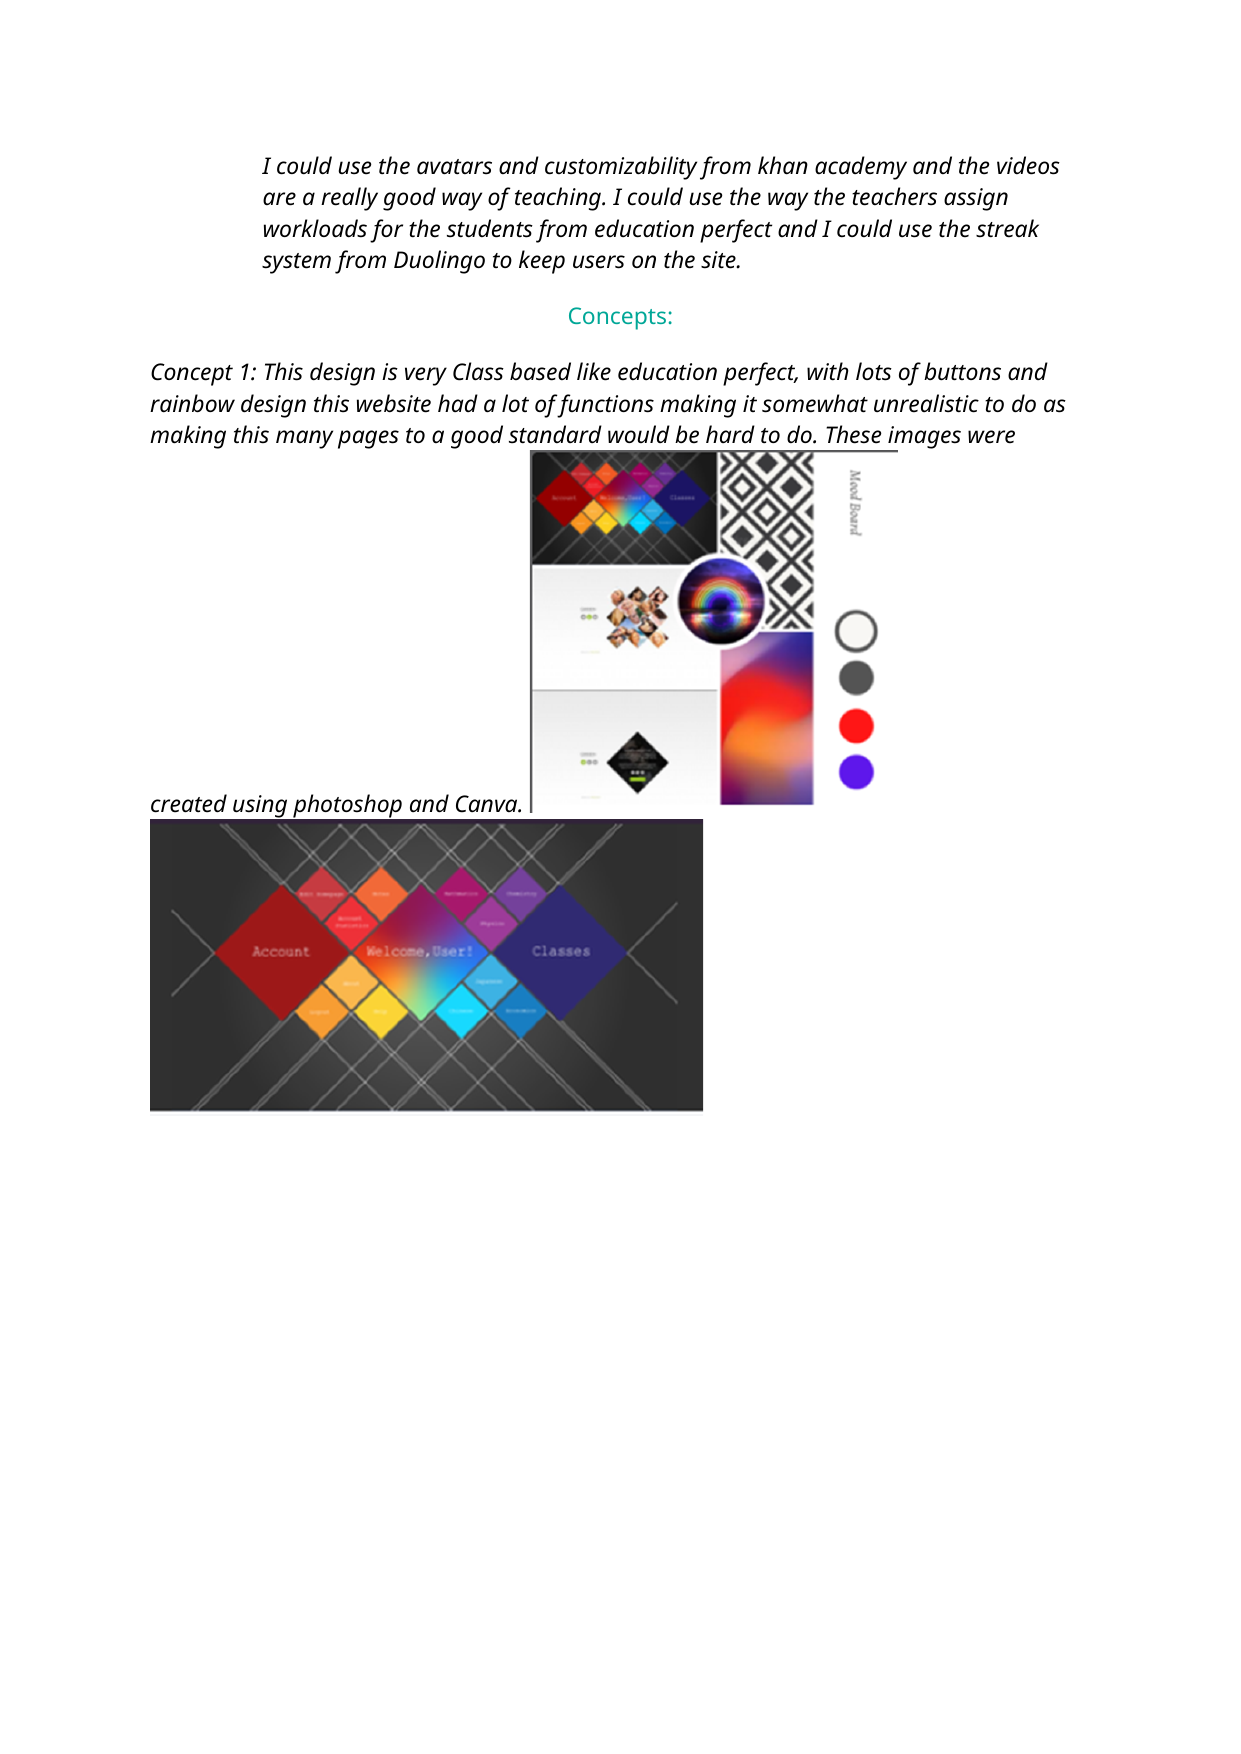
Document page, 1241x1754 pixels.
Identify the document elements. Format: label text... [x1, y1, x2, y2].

picture [150, 819, 704, 1116]
text I could use the avatars and customizability from khan academy and the videos are a really good way of teaching. I could use the way the teachers assign workloads for the students from education perfect and I could use the streak system from Duolingo to keep users on the site. [262, 150, 1090, 275]
picture [529, 450, 898, 813]
text Concepts: [150, 300, 1090, 331]
